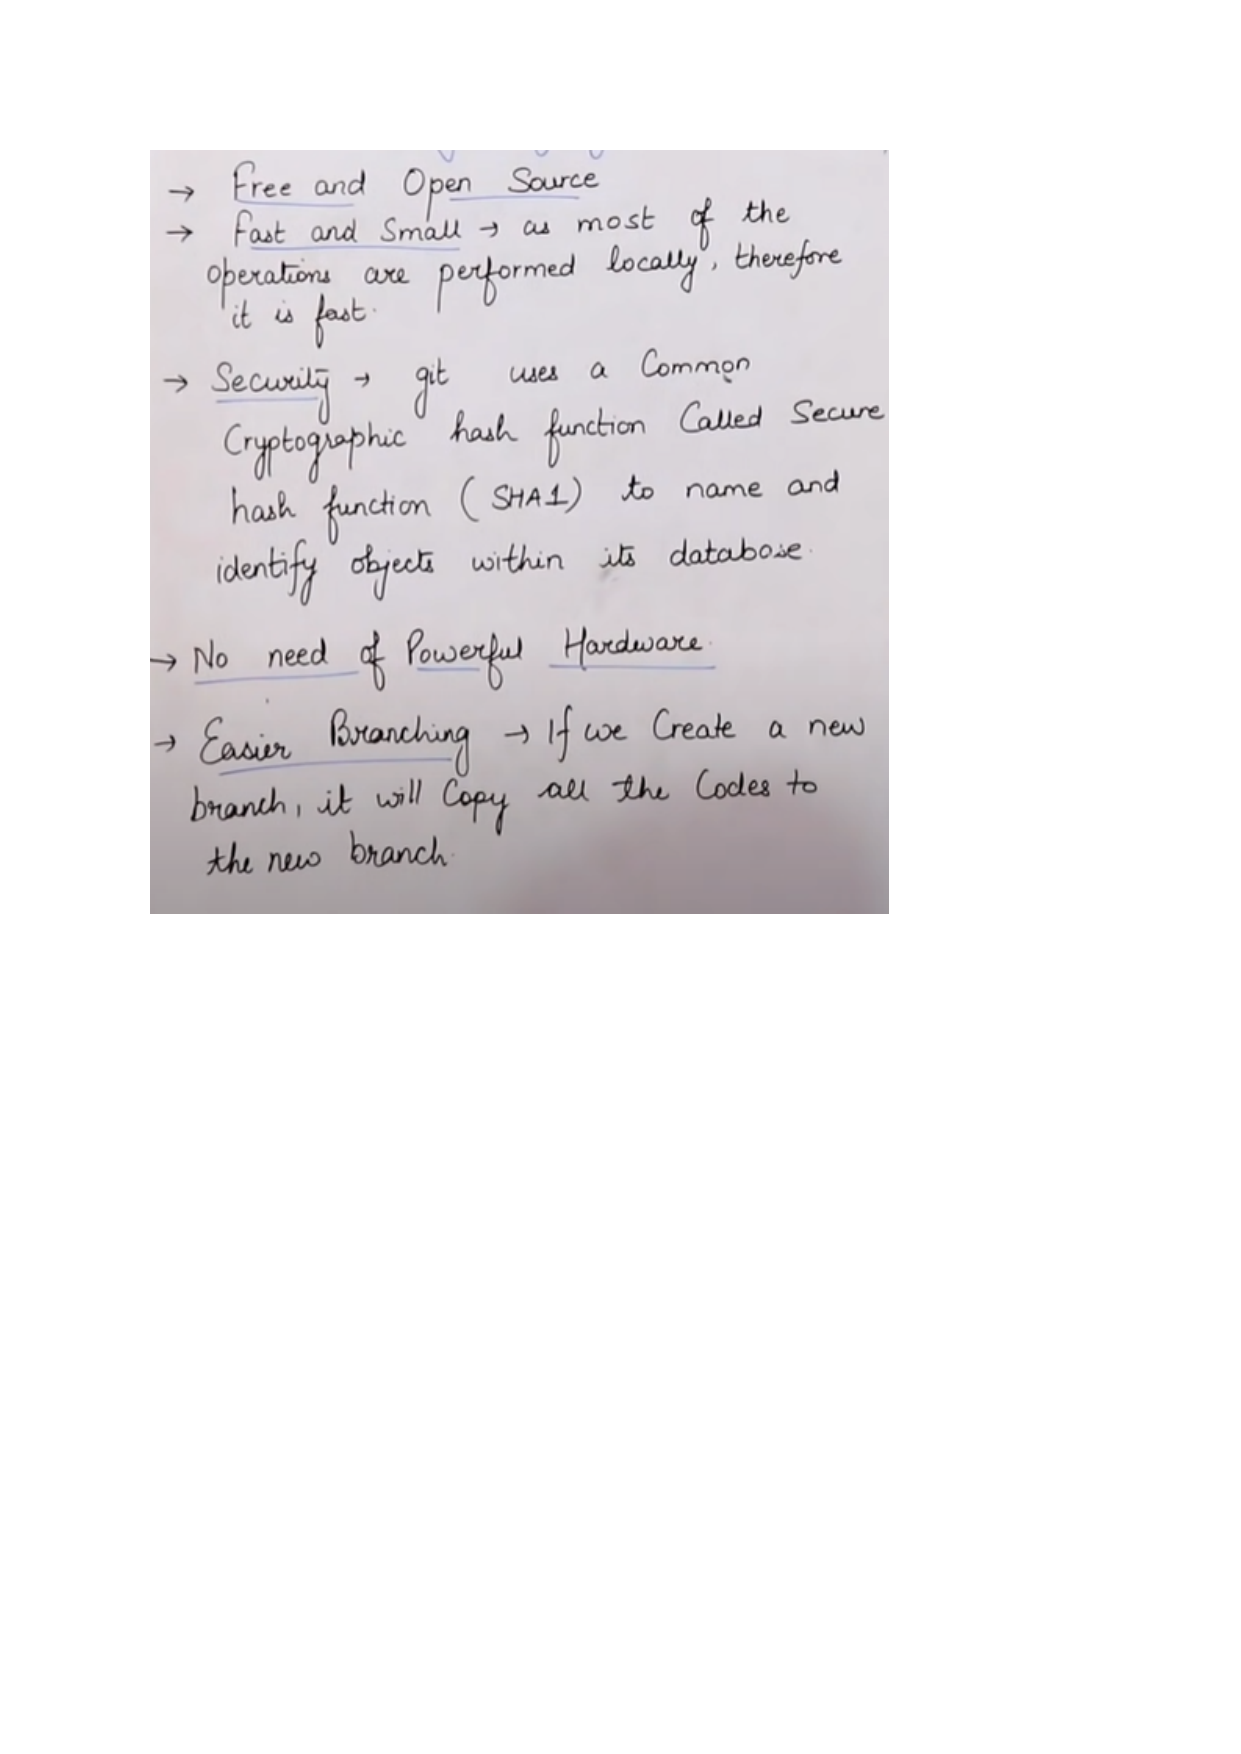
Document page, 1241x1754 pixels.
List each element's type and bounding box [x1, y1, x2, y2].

picture [150, 150, 889, 914]
